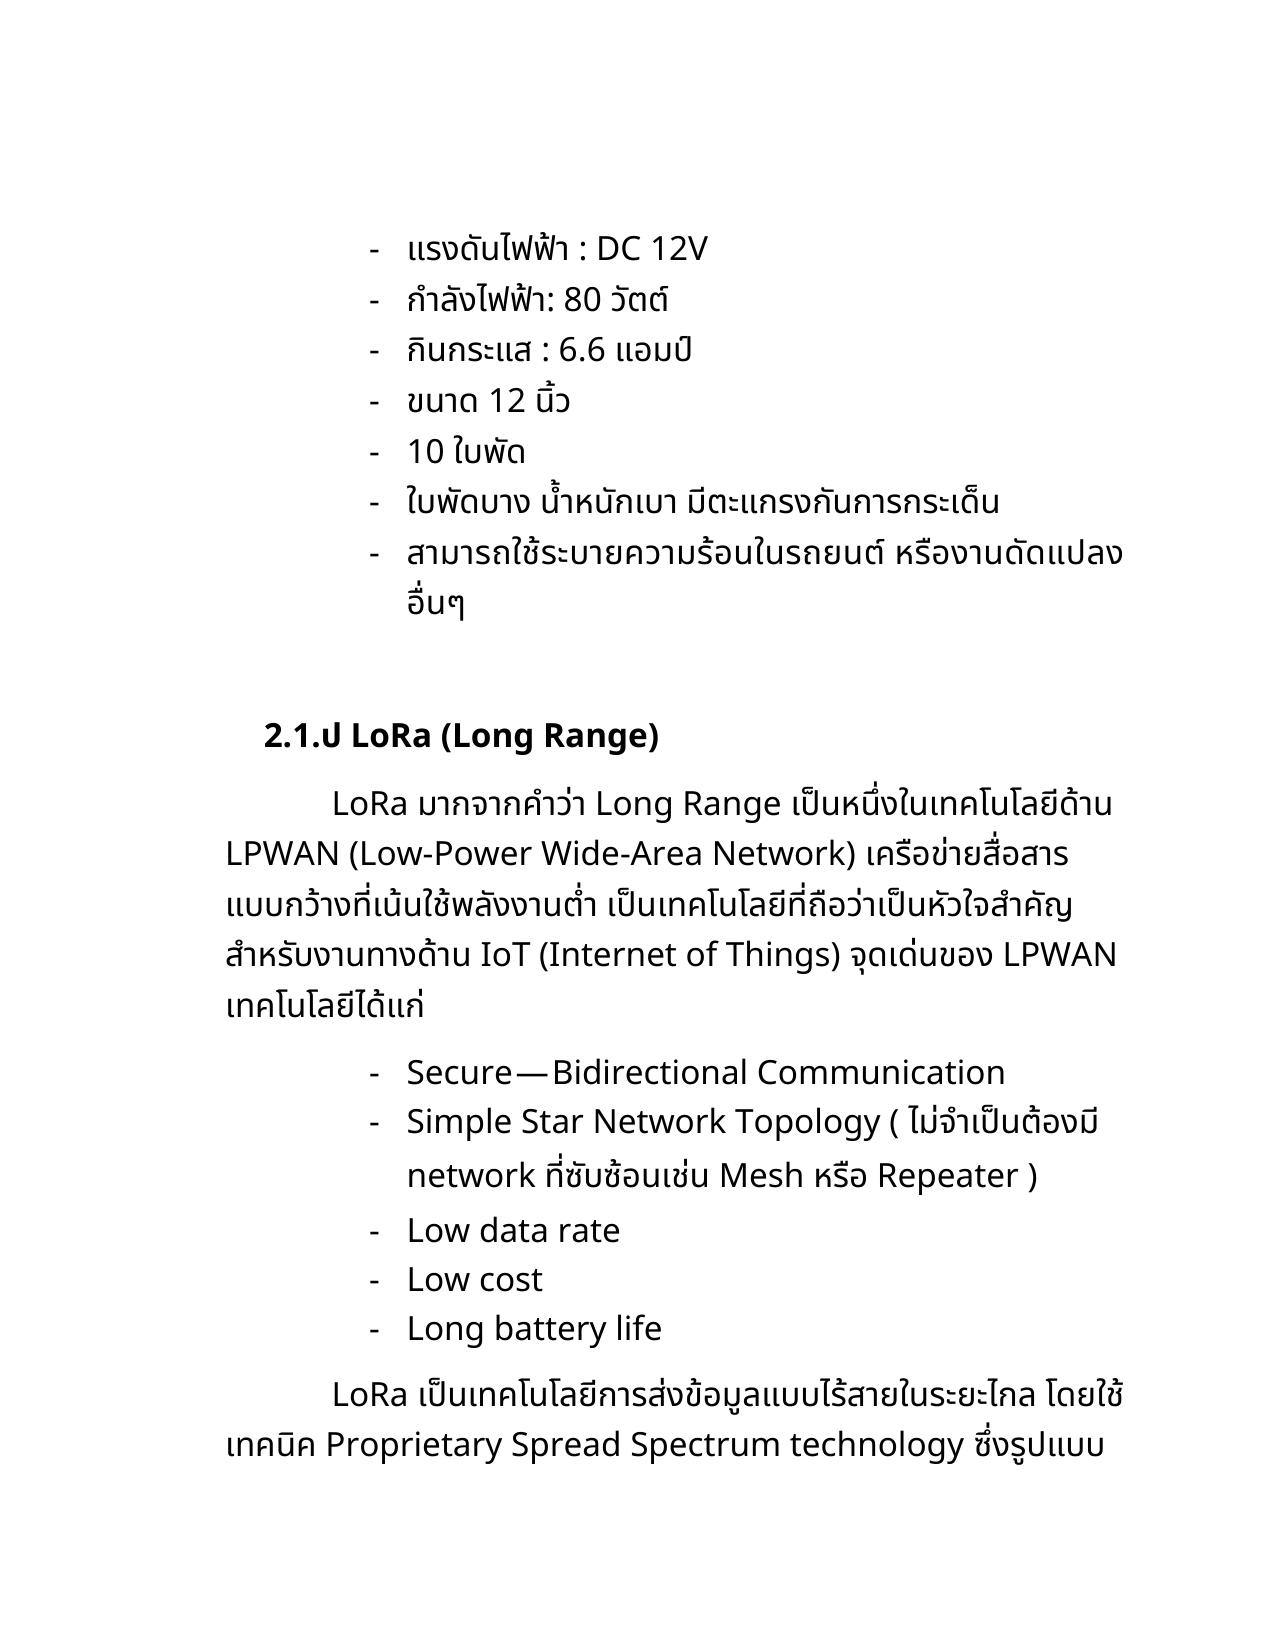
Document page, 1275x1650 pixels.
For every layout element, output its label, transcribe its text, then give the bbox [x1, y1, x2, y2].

list Low cost [369, 1256, 1125, 1301]
list Secure — Bidirectional Communication [369, 1049, 1125, 1094]
list Simple Star Network Topology ( ไม่จำเป็นต้องมี network ที่ซับซ้อนเช่น Mesh หรือ Repeater ) [369, 1098, 1125, 1203]
list กำลังไฟฟ้า: 80 วัตต์ [369, 276, 1125, 326]
list ใบพัดบาง น้ำหนักเบา มีตะแกรงกันการกระเด็น [369, 478, 1125, 529]
list Long battery life [369, 1305, 1125, 1350]
text 2.1.ป LoRa (Long Range) [225, 712, 1125, 763]
list ขนาด 12 นิ้ว [369, 377, 1125, 427]
text LoRa มากจากคำว่า Long Range เป็นหนึ่งในเทคโนโลยีด้าน LPWAN (Low-Power Wide-Area Network) เครือข่ายสื่อสารแบบกว้างที่เน้นใช้พลังงานต่ำ เป็นเทคโนโลยีที่ถือว่าเป็นหัวใจสำคัญสำหรับงานทางด้าน IoT (Internet of Things) จุดเด่นของ LPWAN เทคโนโลยีได้แก่ [225, 779, 1125, 1032]
list Low data rate [369, 1207, 1125, 1252]
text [225, 1370, 1125, 1472]
list กินกระแส : 6.6 แอมป์ [369, 326, 1125, 377]
list แรงดันไฟฟ้า : DC 12V [369, 225, 1125, 276]
list 10 ใบพัด [369, 427, 1125, 478]
list สามารถใช้ระบายความร้อนในรถยนต์ หรืองานดัดแปลงอื่นๆ [369, 529, 1125, 630]
